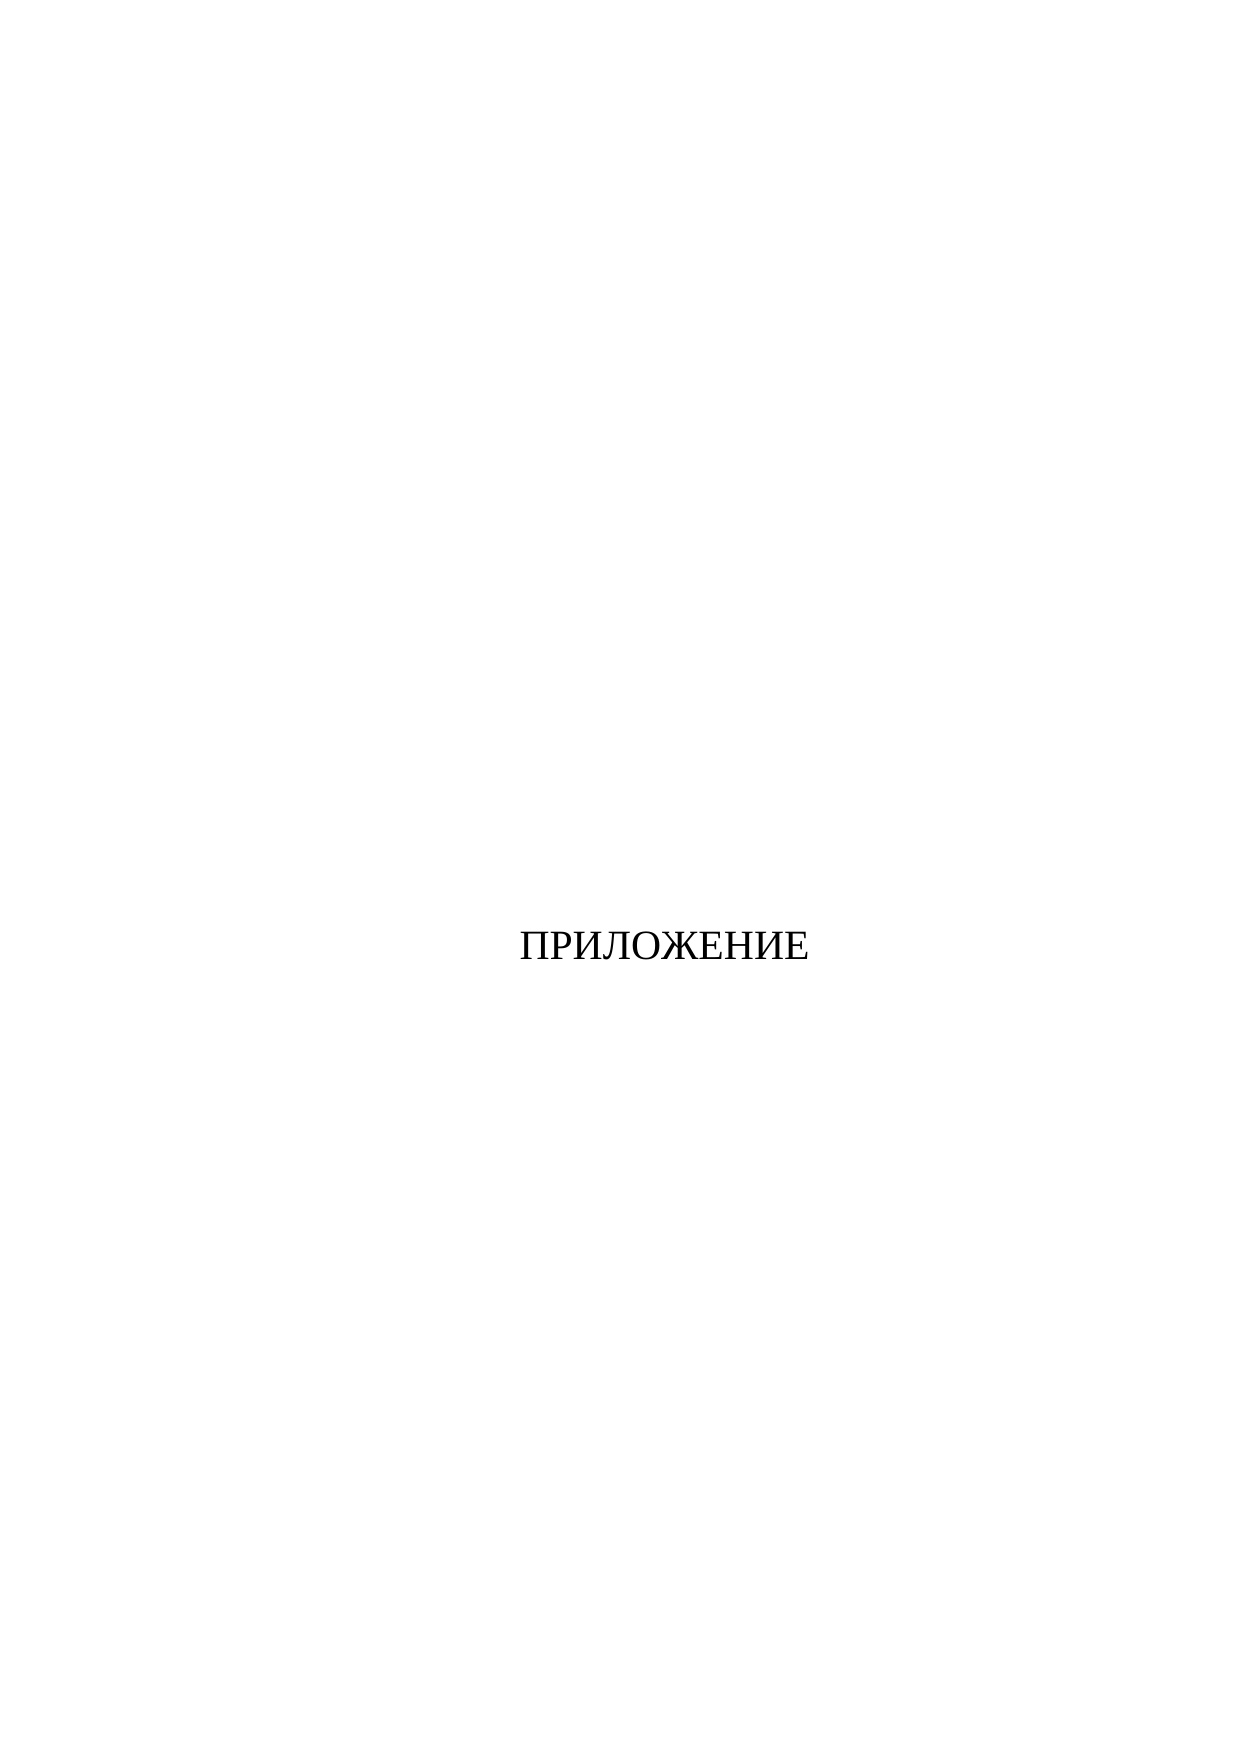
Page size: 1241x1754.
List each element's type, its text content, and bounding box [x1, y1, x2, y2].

subtitle ПРИЛОЖЕНИЕ [177, 921, 1152, 968]
